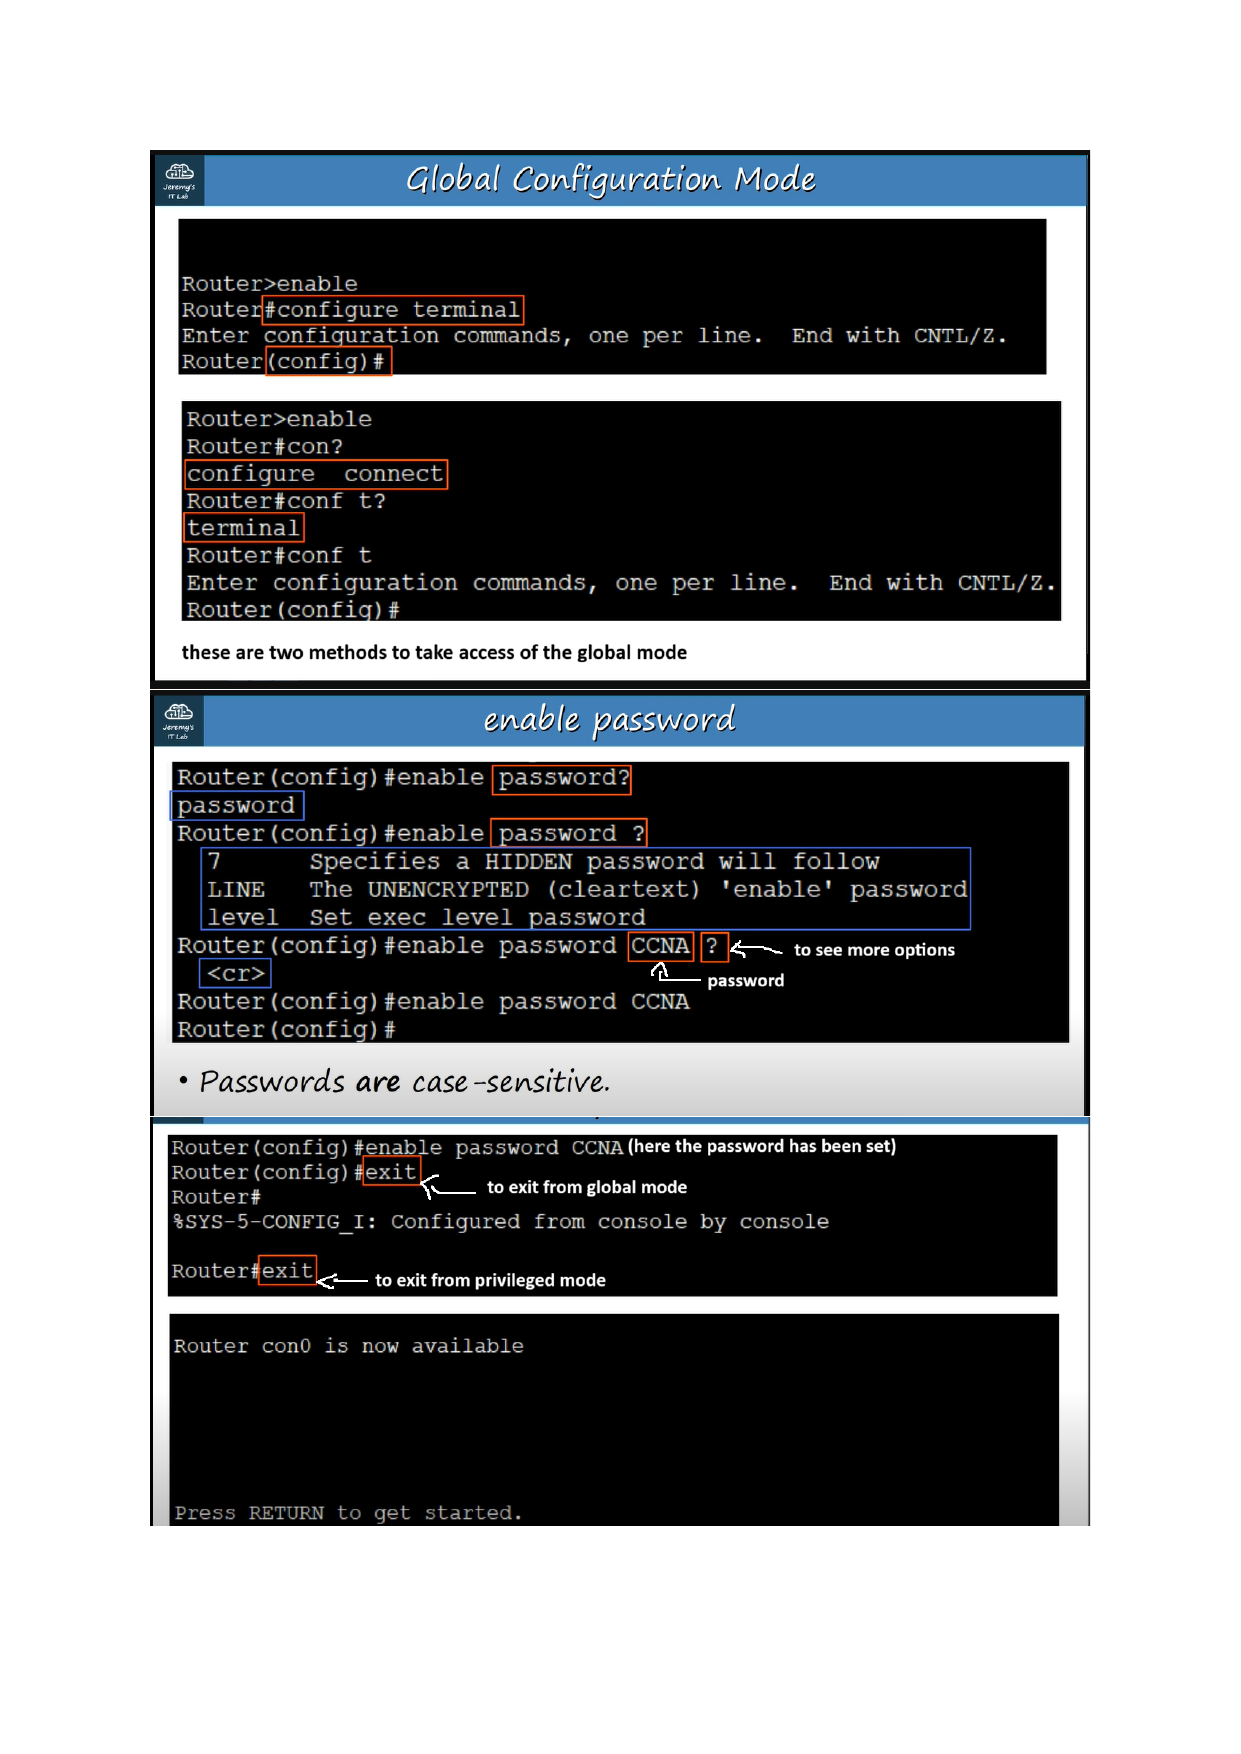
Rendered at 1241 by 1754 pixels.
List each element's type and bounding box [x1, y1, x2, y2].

picture [150, 150, 1091, 689]
picture [150, 1117, 1091, 1526]
picture [150, 690, 1091, 1116]
